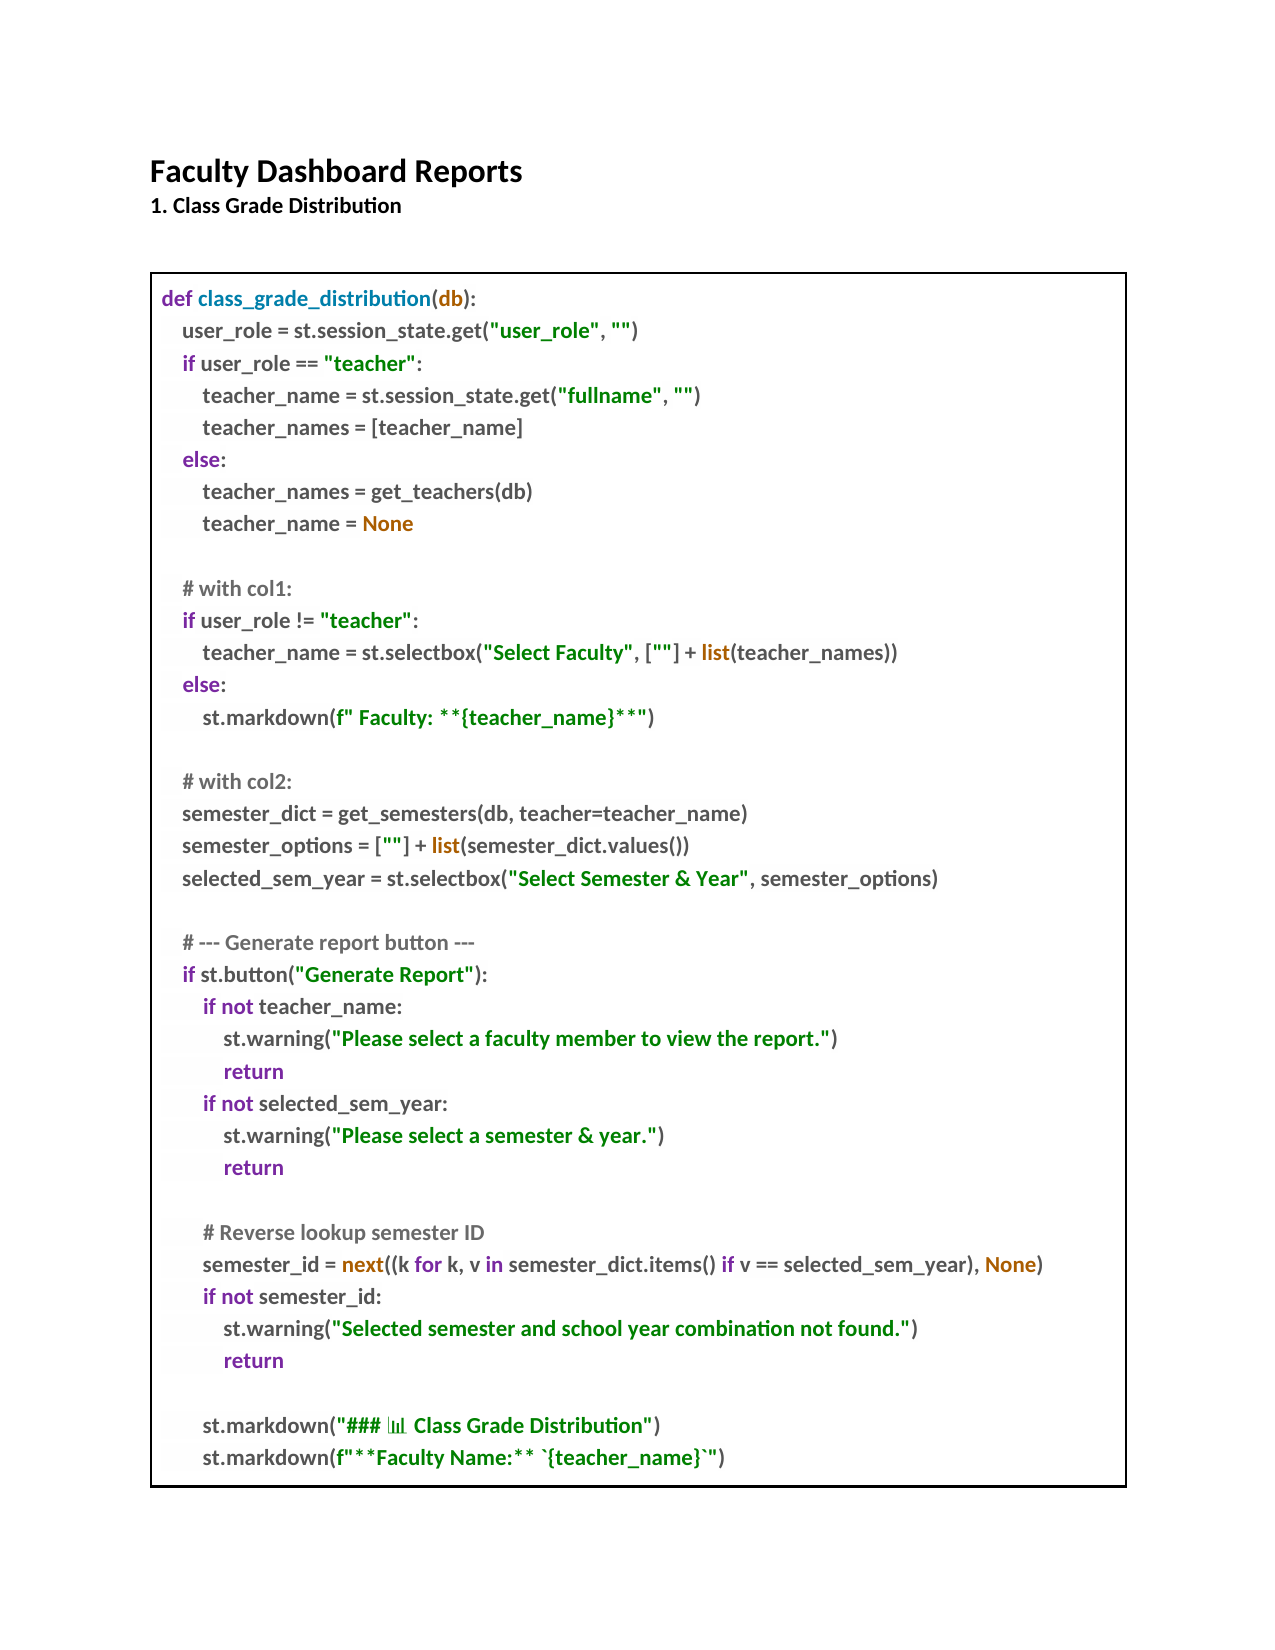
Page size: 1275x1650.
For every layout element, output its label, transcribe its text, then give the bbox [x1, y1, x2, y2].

subtitle 1. Class Grade Distribution [150, 191, 1125, 219]
subtitle Faculty Dashboard Reports [150, 150, 1125, 191]
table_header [152, 274, 1125, 1485]
